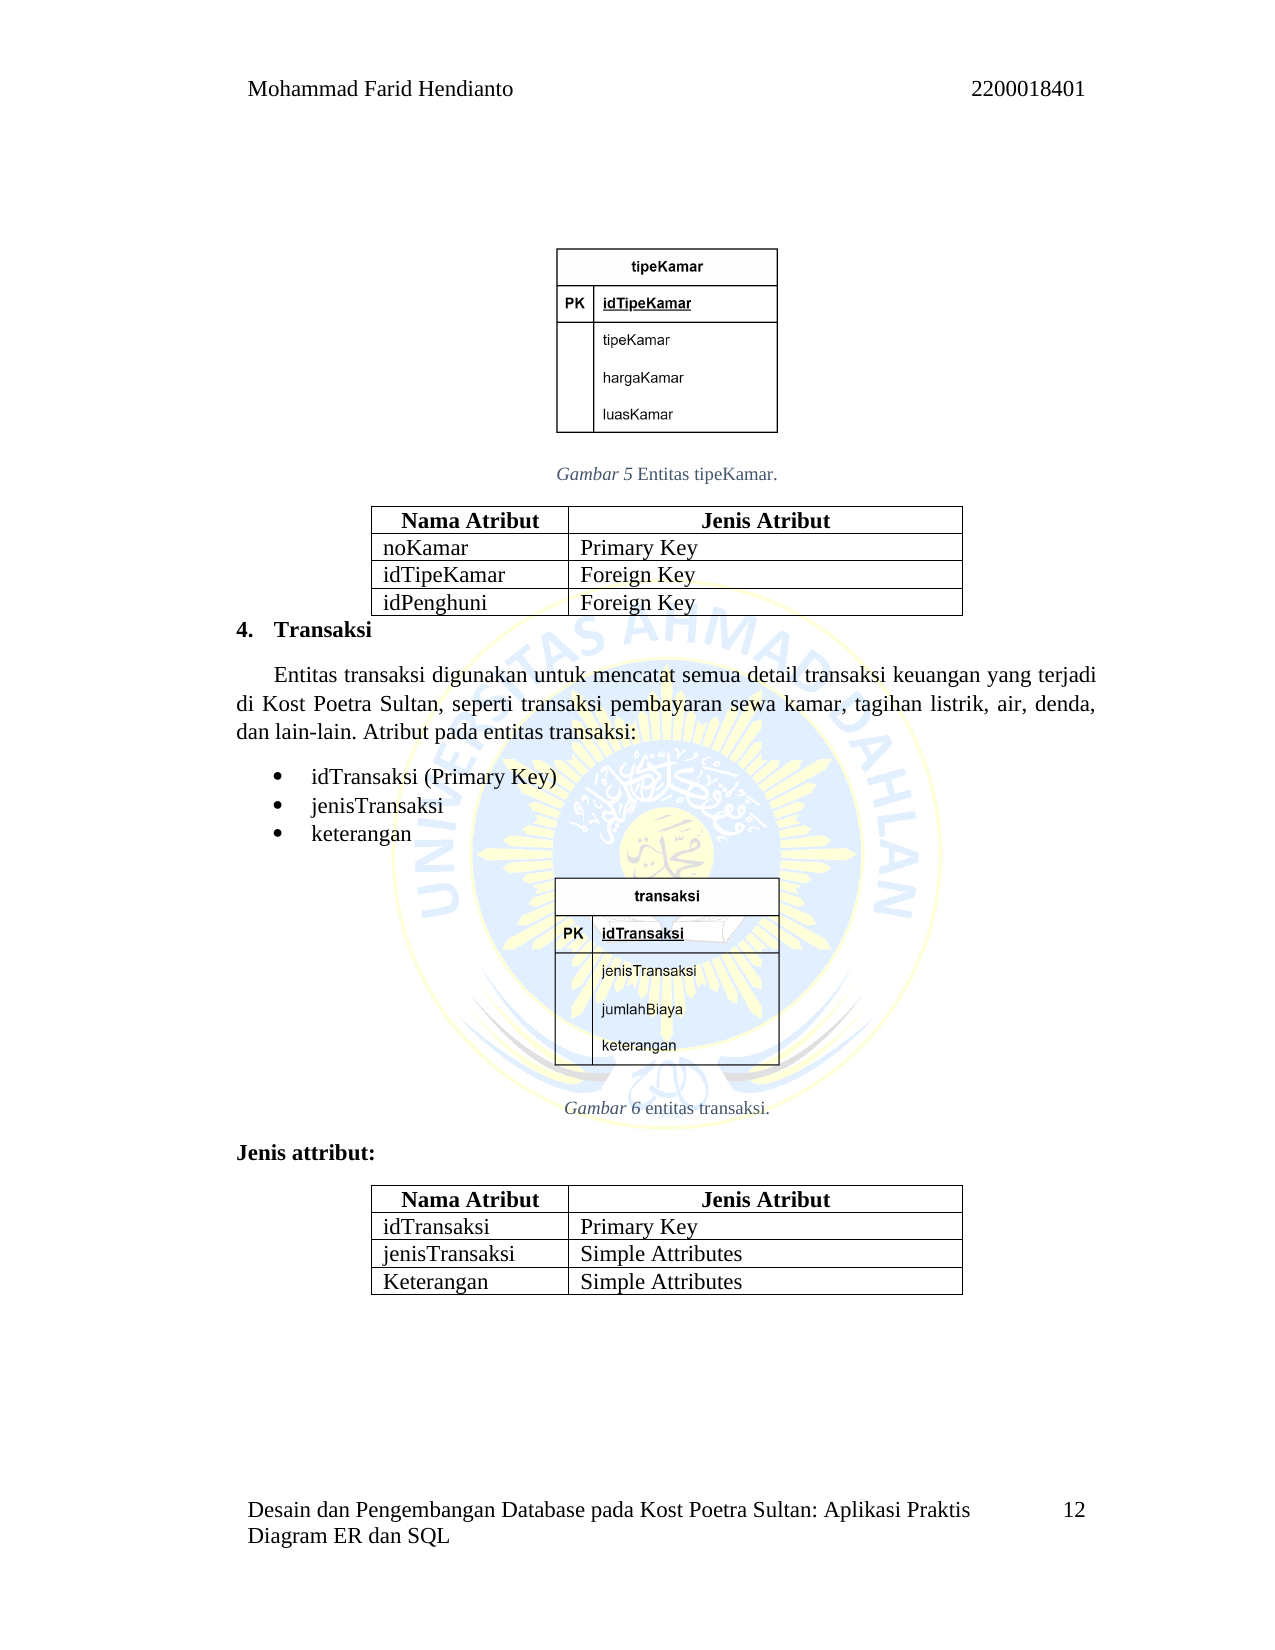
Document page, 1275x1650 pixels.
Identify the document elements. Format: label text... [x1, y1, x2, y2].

table_cell Simple Attributes [569, 1240, 962, 1267]
table_cell Primary Key [569, 1213, 962, 1239]
table_cell Foreign Key [569, 589, 962, 615]
table_cell noKamar [372, 534, 568, 560]
table_cell jenisTransaksi [372, 1240, 568, 1267]
text Entitas transaksi digunakan untuk mencatat semua detail transaksi keuangan yang terjadi di Kost Poetra Sultan, seperti transaksi pembayaran sewa kamar, tagihan listrik, air, denda, dan lain-lain. Atribut pada entitas transaksi: [236, 661, 1098, 744]
text Gambar 6 entitas transaksi. [236, 1097, 1098, 1119]
table_cell Foreign Key [569, 561, 962, 588]
text Gambar 5 Entitas tipeKamar. [236, 463, 1098, 485]
list keterangan [274, 820, 1098, 847]
text Jenis attribut: [236, 1139, 1098, 1166]
table_cell Keterangan [372, 1268, 568, 1294]
table_header Jenis Atribut [569, 507, 962, 533]
table_cell Primary Key [569, 534, 962, 560]
table_cell idTipeKamar [372, 561, 568, 588]
list idTransaksi (Primary Key) [274, 763, 1098, 790]
list jenisTransaksi [274, 792, 1098, 818]
table_cell idTransaksi [372, 1213, 568, 1239]
picture [542, 865, 792, 1079]
list Transaksi [236, 616, 1098, 643]
table_cell Simple Attributes [569, 1268, 962, 1294]
table_cell idPenghuni [372, 589, 568, 615]
table_header Nama Atribut [372, 507, 568, 533]
table_header Jenis Atribut [569, 1186, 962, 1212]
table_header Nama Atribut [372, 1186, 568, 1212]
picture [544, 236, 790, 445]
